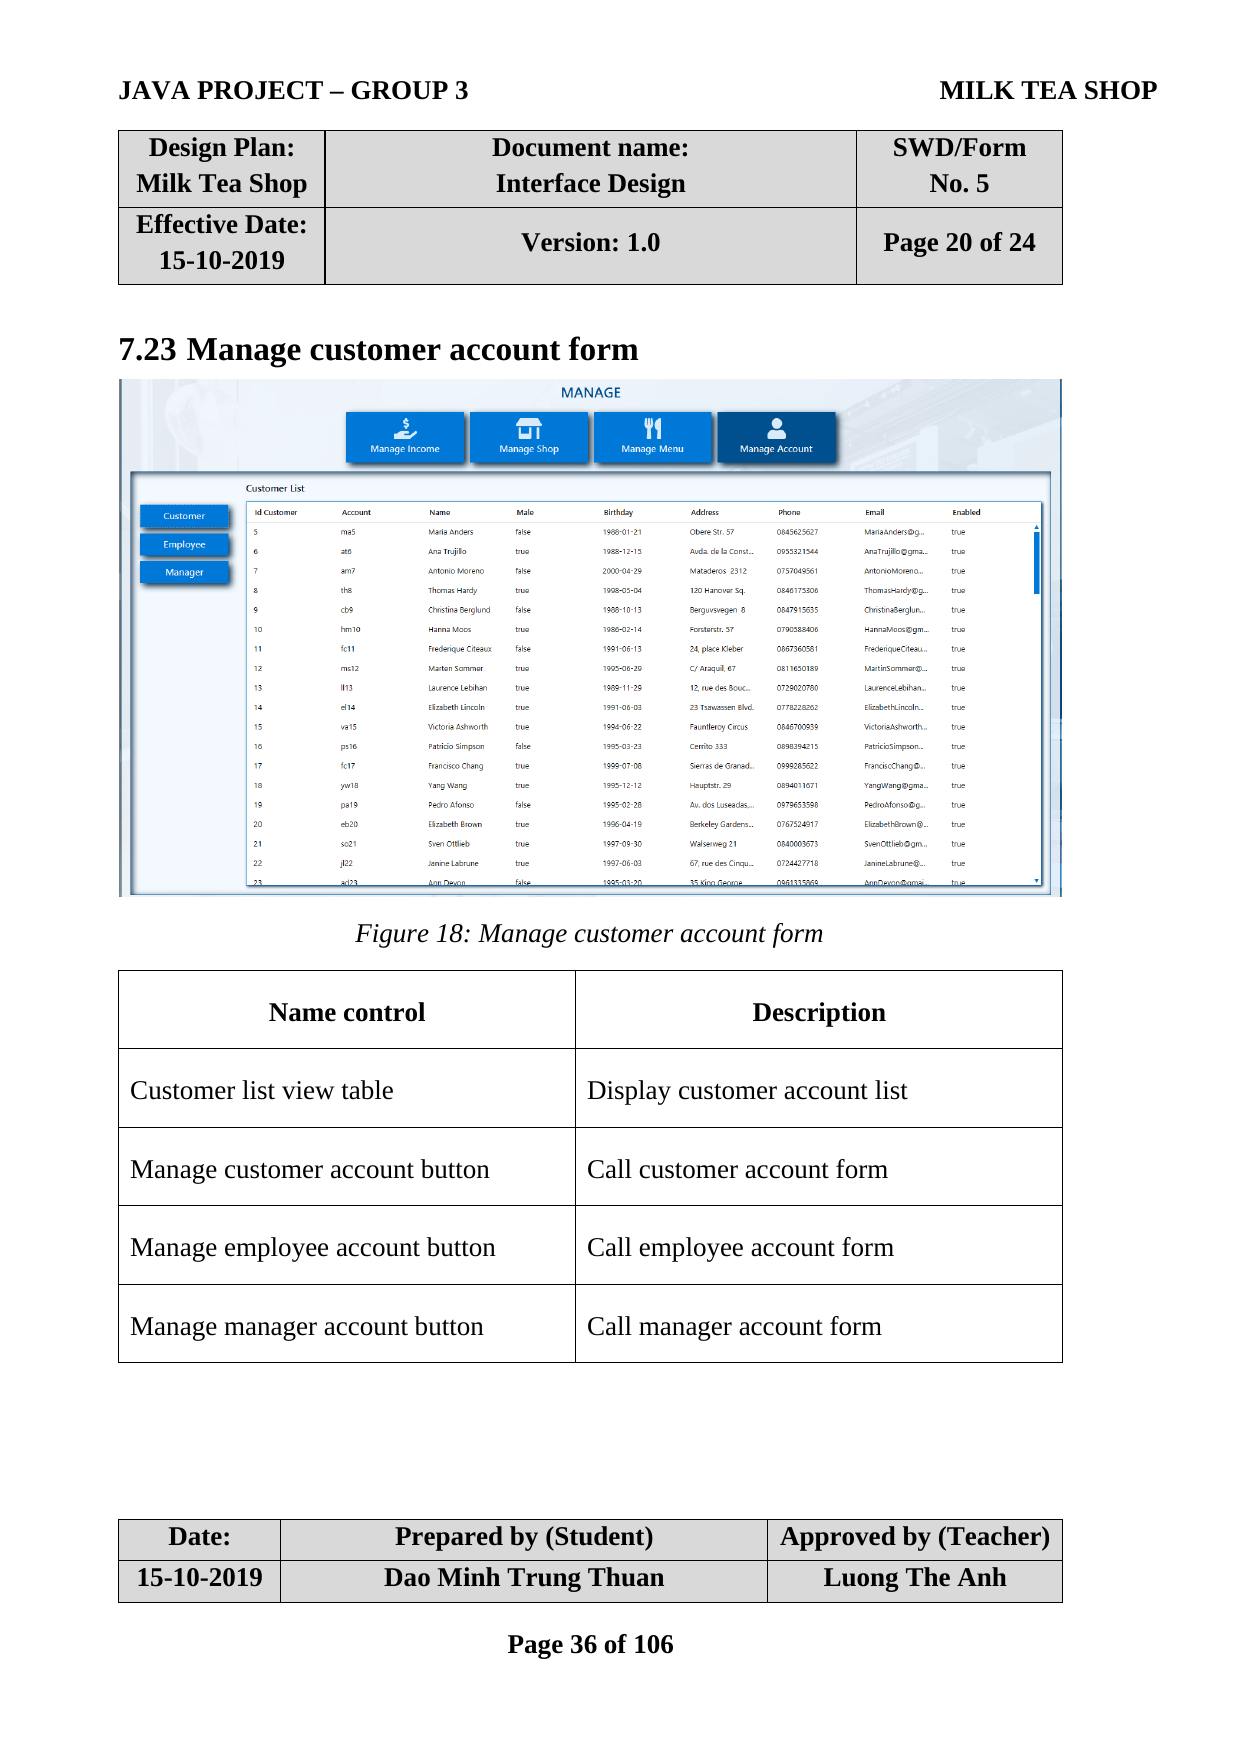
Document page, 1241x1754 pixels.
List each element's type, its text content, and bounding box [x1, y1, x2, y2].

table_cell Manage employee account button [119, 1206, 575, 1284]
table_cell Manage customer account button [119, 1128, 575, 1205]
table_cell Call manager account form [576, 1285, 1062, 1362]
picture [119, 379, 1062, 897]
subtitle Manage customer account form [118, 329, 1063, 367]
table_cell Display customer account list [576, 1049, 1062, 1127]
table_cell Call employee account form [576, 1206, 1062, 1284]
text Figure 18: Manage customer account form [118, 917, 1063, 949]
table_cell Call customer account form [576, 1128, 1062, 1205]
table_cell Customer list view table [119, 1049, 575, 1127]
table_header Name control [119, 971, 575, 1048]
table_cell Manage manager account button [119, 1285, 575, 1362]
table_header Description [576, 971, 1062, 1048]
